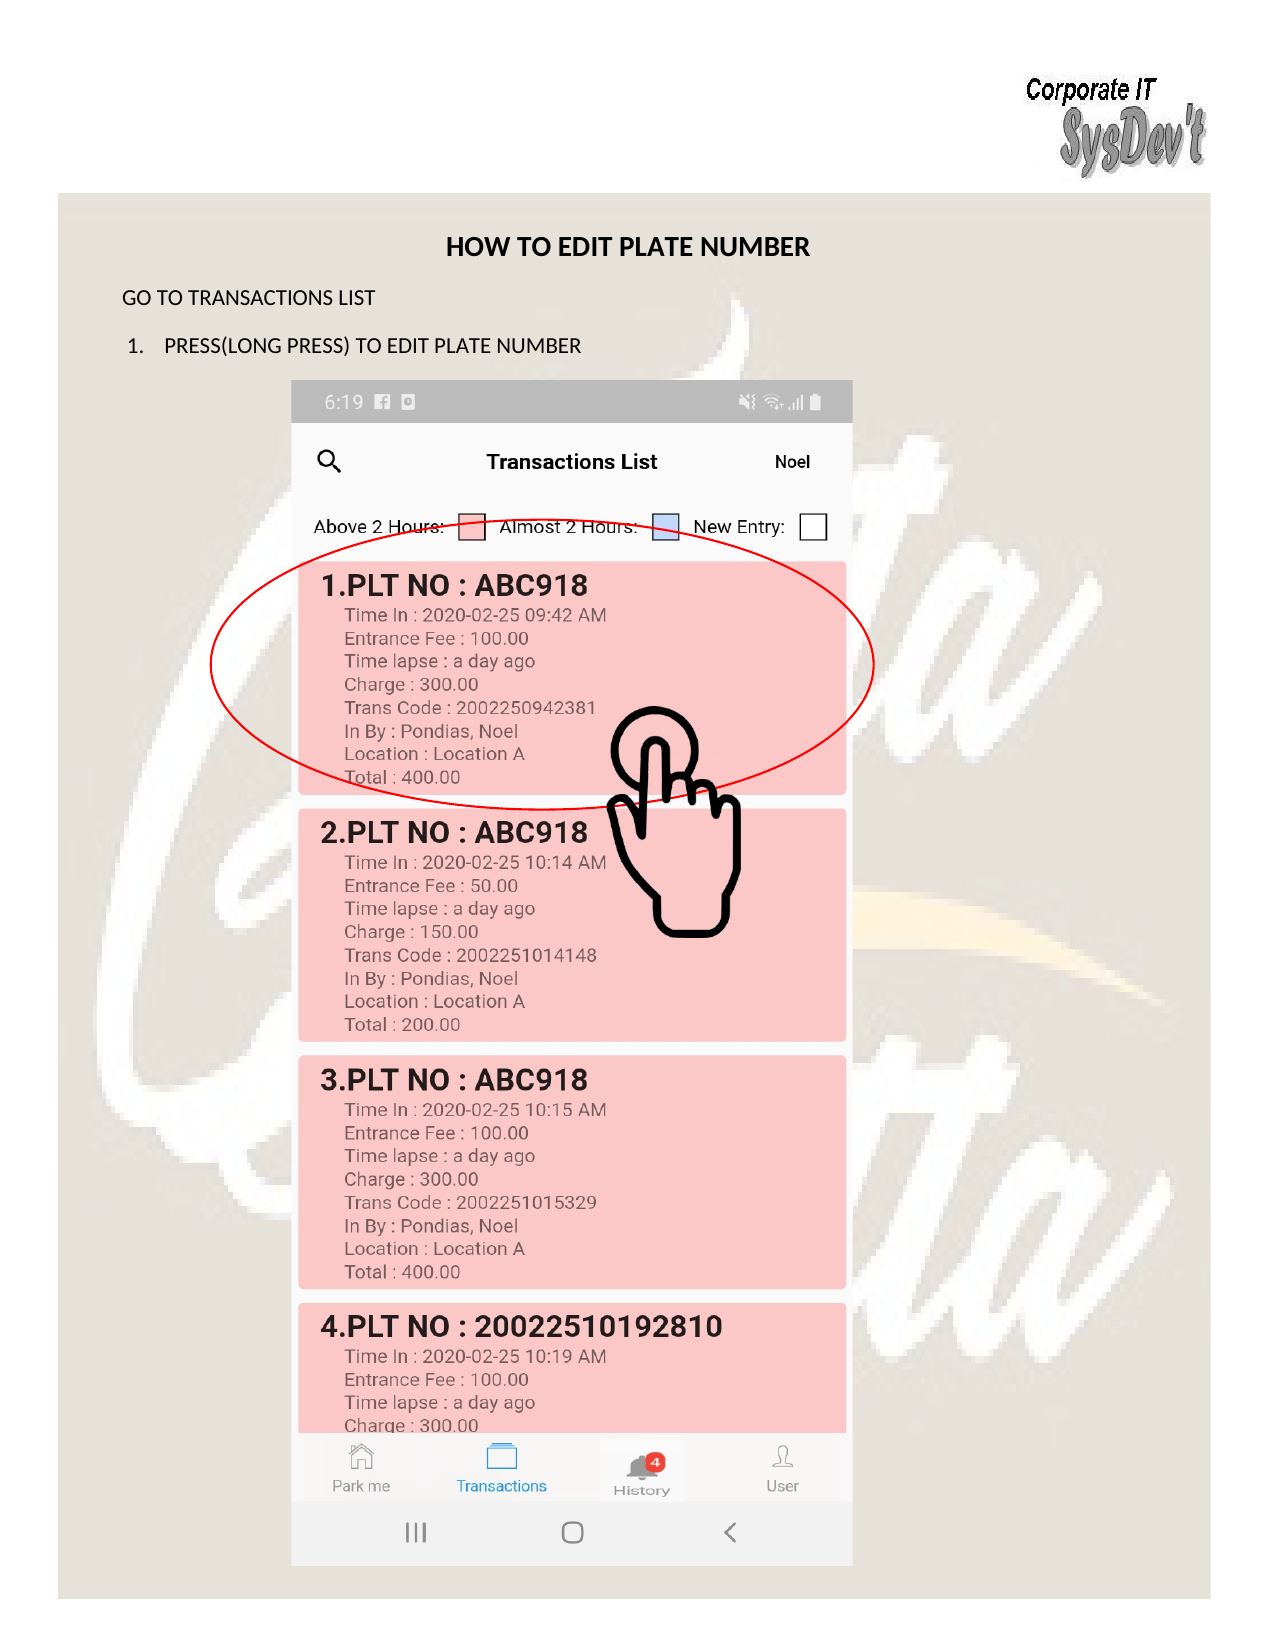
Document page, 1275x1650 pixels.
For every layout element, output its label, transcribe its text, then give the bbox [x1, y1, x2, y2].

text HOW TO EDIT PLATE NUMBER [47, 228, 1209, 264]
list PRESS(LONG PRESS) TO EDIT PLATE NUMBER [127, 331, 1209, 359]
picture [1023, 75, 1210, 182]
picture [57, 193, 1211, 1599]
text GO TO TRANSACTIONS LIST [47, 283, 1209, 311]
